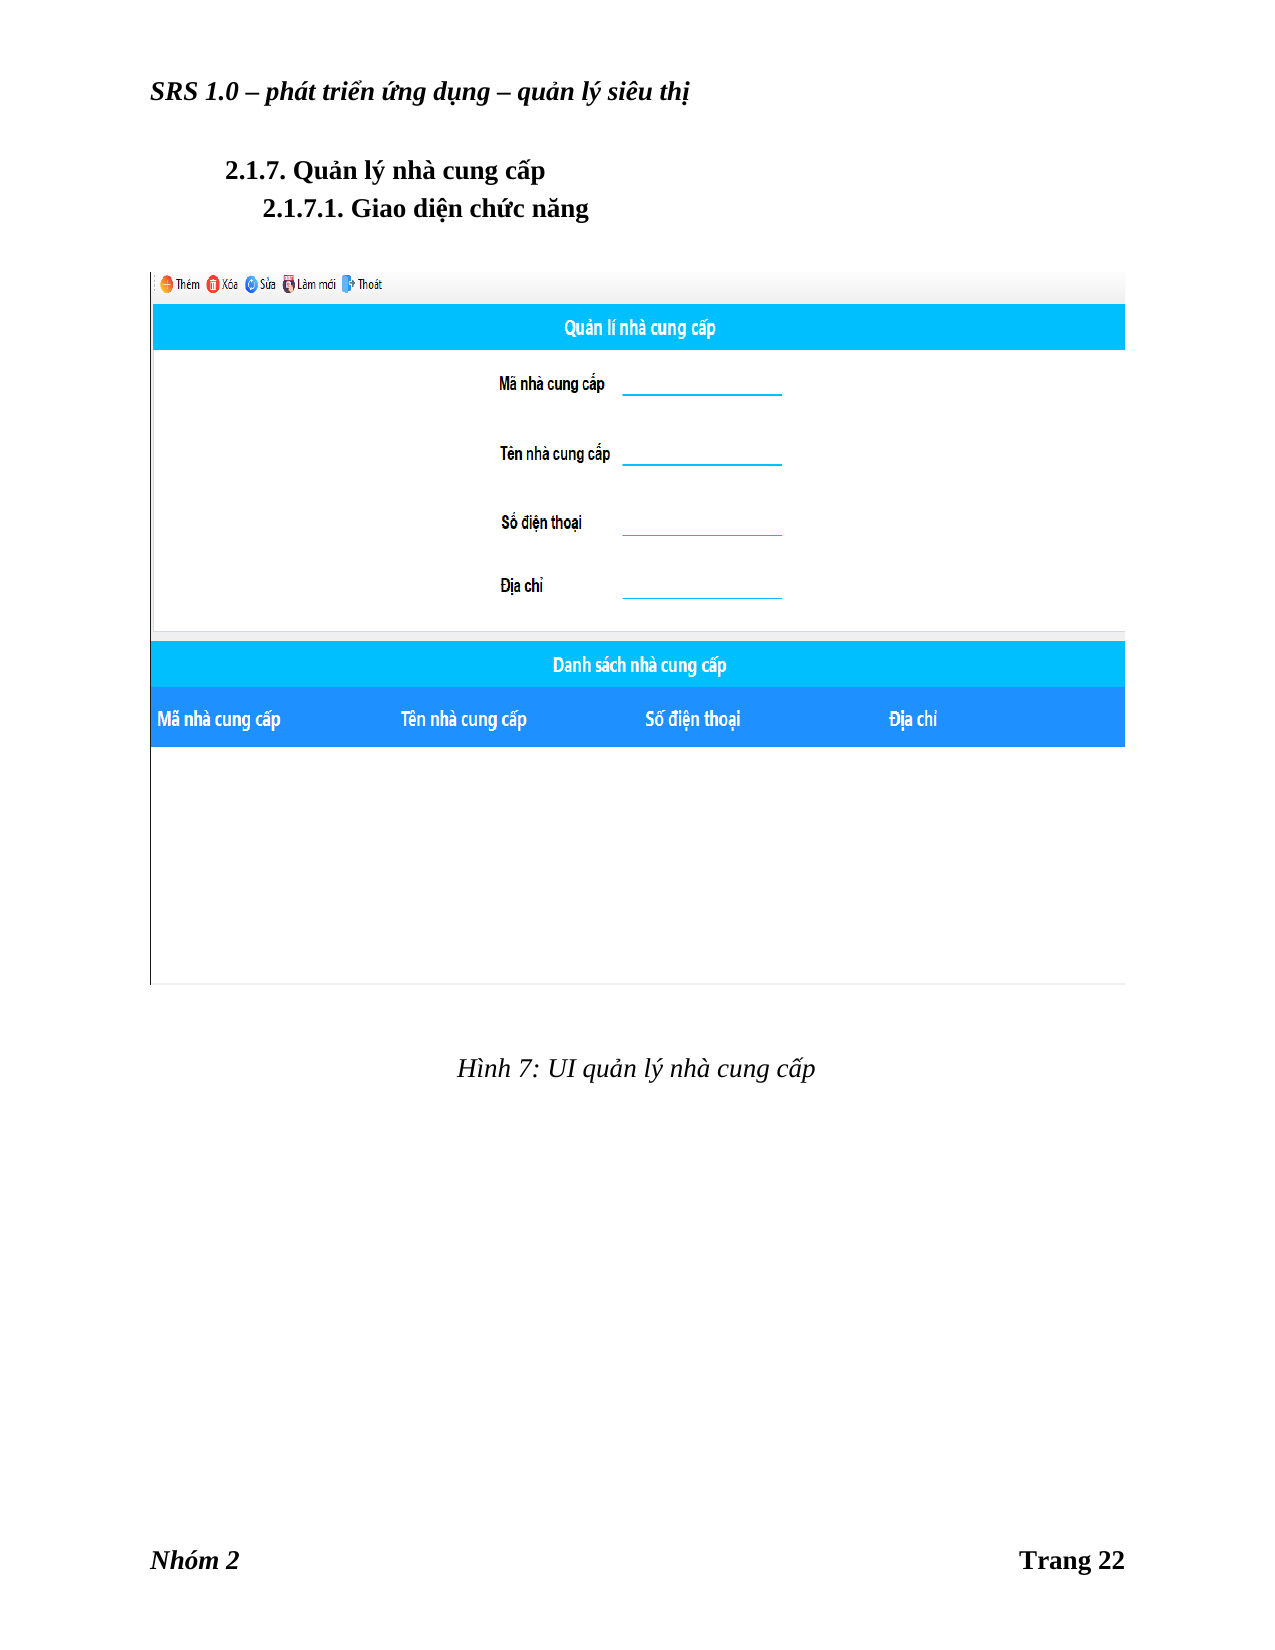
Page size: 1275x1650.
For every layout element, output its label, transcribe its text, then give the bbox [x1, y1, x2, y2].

text Hình 7: UI quản lý nhà cung cấp [150, 1052, 1125, 1083]
picture [632, 662, 638, 671]
picture [619, 657, 625, 671]
picture [150, 688, 1125, 985]
picture [631, 320, 637, 334]
picture [567, 323, 583, 336]
picture [587, 324, 592, 334]
picture [679, 324, 685, 336]
picture [554, 658, 562, 671]
subtitle Quản lý nhà cung cấp [225, 154, 1125, 185]
picture [651, 663, 656, 671]
picture [150, 272, 1125, 640]
picture [669, 324, 675, 334]
picture [700, 324, 705, 334]
subtitle Giao diện chức năng [262, 192, 1125, 223]
picture [641, 657, 651, 671]
picture [654, 324, 666, 334]
picture [711, 663, 716, 671]
picture [595, 324, 601, 334]
picture [680, 662, 686, 671]
picture [604, 663, 613, 671]
picture [719, 662, 726, 676]
picture [708, 324, 714, 338]
picture [597, 665, 604, 671]
picture [621, 324, 627, 334]
